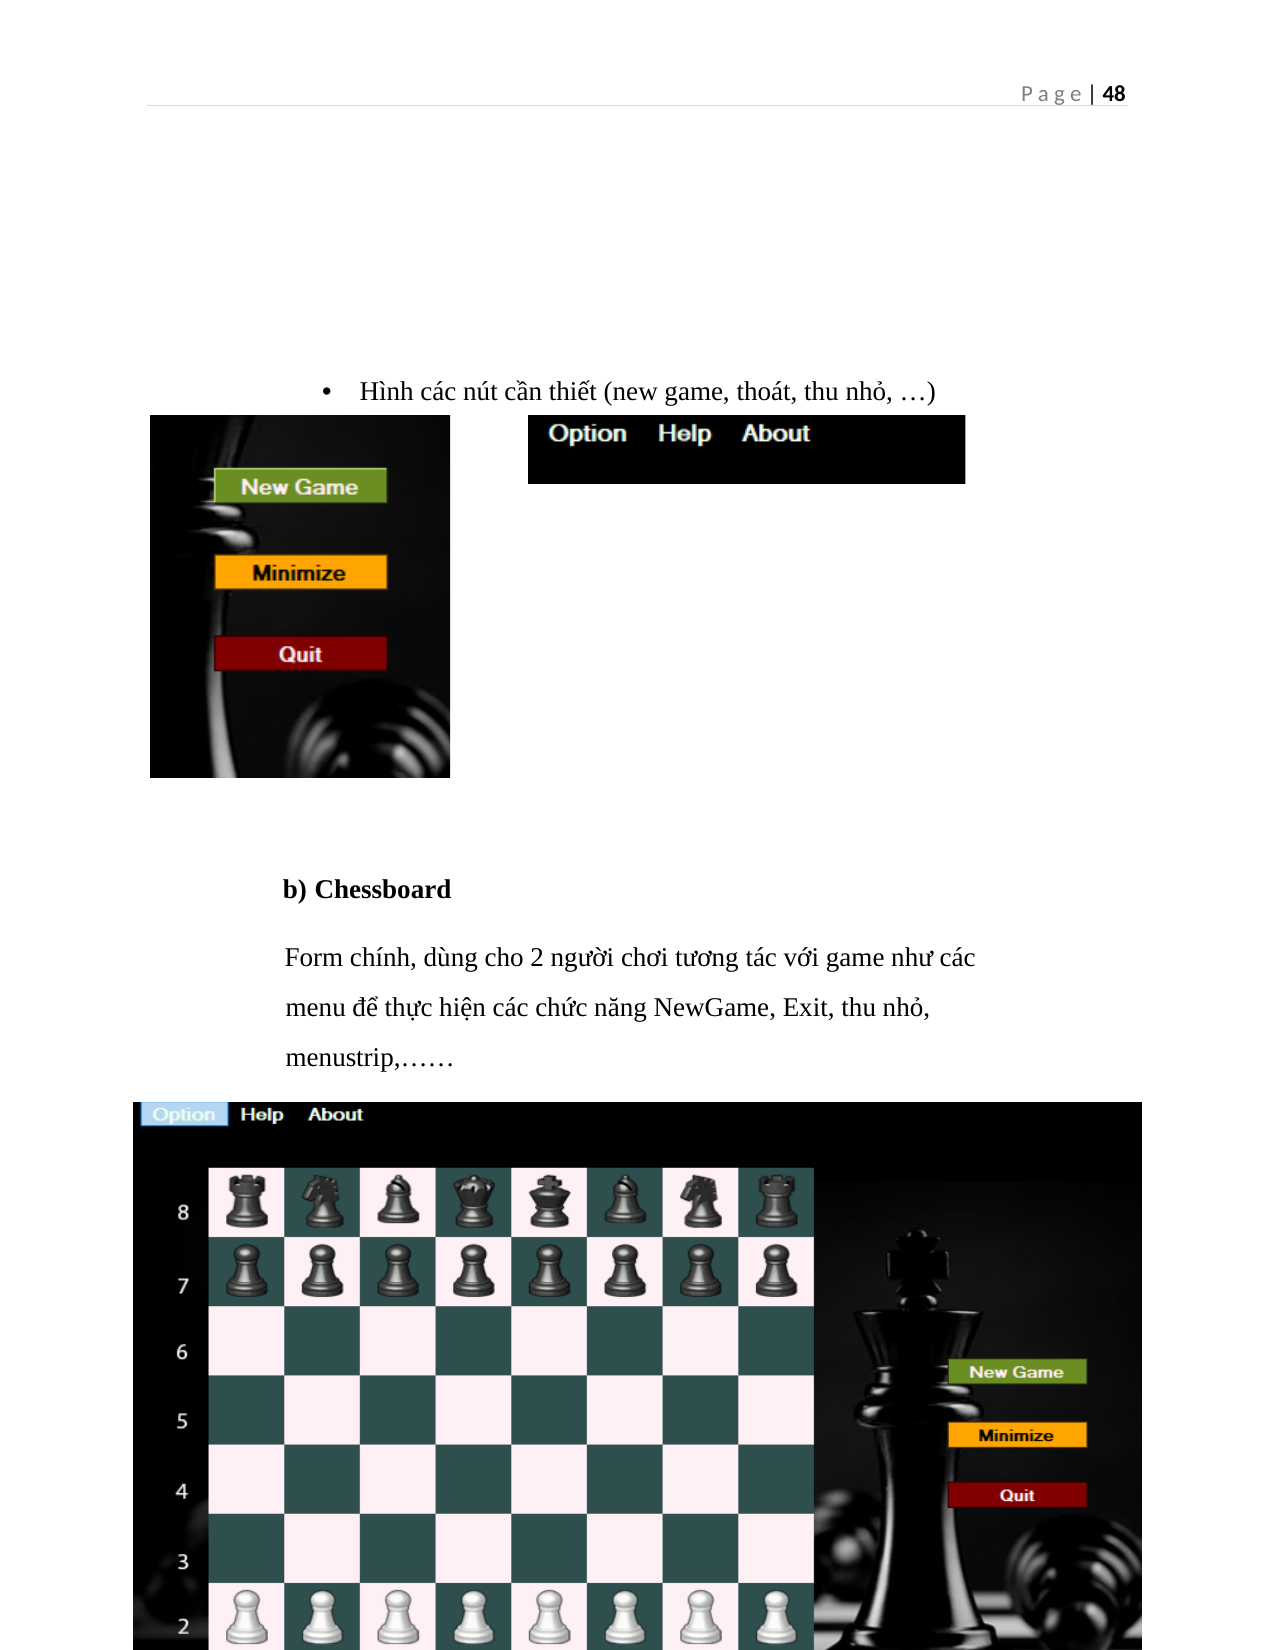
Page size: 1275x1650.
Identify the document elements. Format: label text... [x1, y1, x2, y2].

subtitle b) Chessboard [283, 873, 1030, 904]
list Hình các nút cần thiết (new game, thoát, thu nhỏ, …) [322, 375, 1024, 406]
picture [150, 415, 451, 778]
text Form chính, dùng cho 2 người chơi tương tác với game như các menu để thực hiện các chức năng NewGame, Exit, thu nhỏ, menustrip,…… [284, 941, 1024, 1073]
picture [528, 415, 966, 484]
picture [133, 1102, 1142, 1650]
